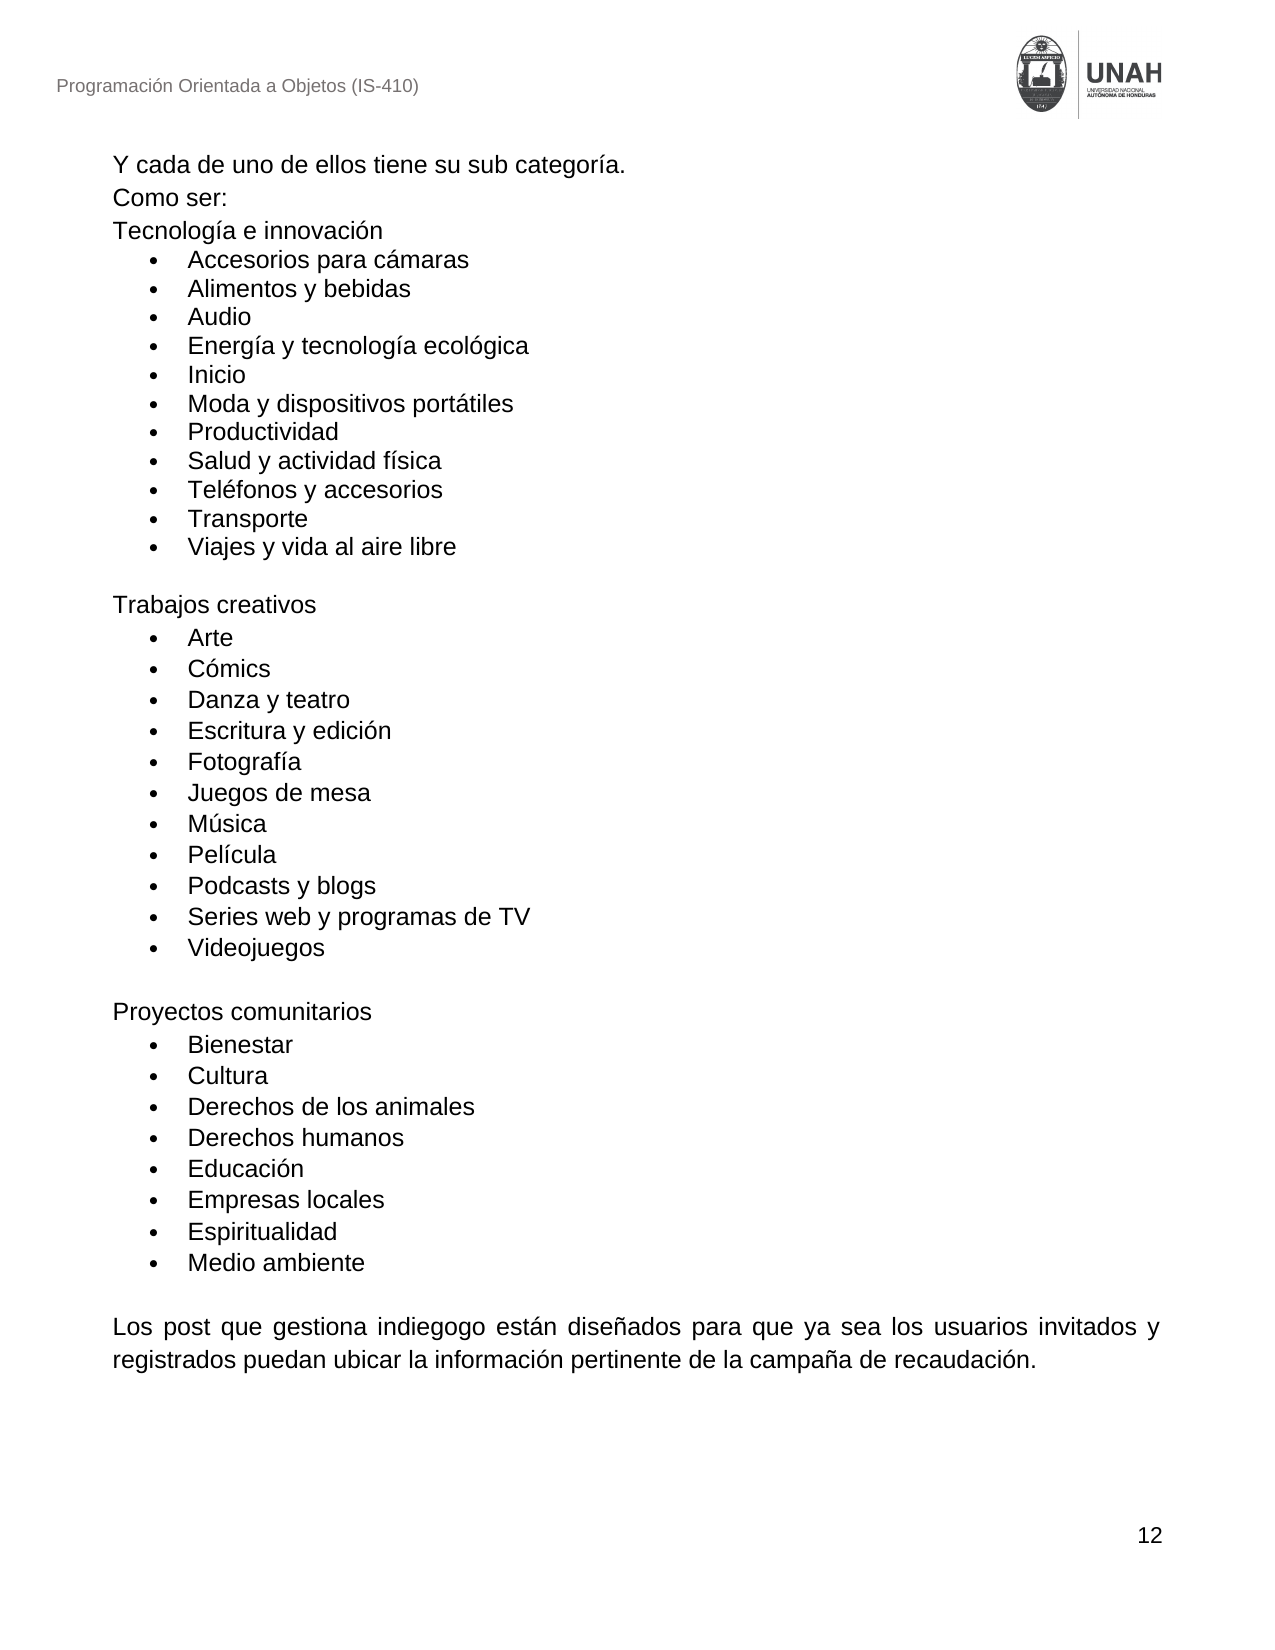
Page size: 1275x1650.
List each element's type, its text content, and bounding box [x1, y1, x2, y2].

list Series web y programas de TV [150, 902, 1162, 931]
list Música [150, 809, 1162, 838]
text Trabajos creativos [112, 590, 1162, 618]
list Energía y tecnología ecológica [150, 331, 1162, 360]
list Bienestar [150, 1030, 1162, 1059]
list Derechos humanos [150, 1123, 1162, 1152]
list Película [150, 840, 1162, 869]
list Derechos de los animales [150, 1092, 1162, 1121]
text Y cada de uno de ellos tiene su sub categoría. [112, 150, 1162, 179]
text Los post que gestiona indiegogo están diseñados para que ya sea los usuarios invitados y registrados puedan ubicar la información pertinente de la campaña de recaudación. [112, 1279, 1162, 1373]
list Arte [150, 623, 1162, 652]
list Videojuegos [150, 933, 1162, 962]
list Salud y actividad física [150, 446, 1162, 475]
list Inicio [150, 360, 1162, 388]
list Educación [150, 1154, 1162, 1183]
list Escritura y edición [150, 716, 1162, 745]
list Cultura [150, 1061, 1162, 1090]
list Alimentos y bebidas [150, 273, 1162, 302]
list Accesorios para cámaras [150, 245, 1162, 273]
list Moda y dispositivos portátiles [150, 388, 1162, 417]
list Audio [150, 302, 1162, 331]
list Espiritualidad [150, 1217, 1162, 1245]
list Danza y teatro [150, 685, 1162, 714]
list Fotografía [150, 747, 1162, 776]
list Podcasts y blogs [150, 871, 1162, 900]
list Productividad [150, 417, 1162, 446]
list Transporte [150, 503, 1162, 532]
text Tecnología e innovación [112, 216, 1162, 245]
list Medio ambiente [150, 1248, 1162, 1276]
list Cómics [150, 654, 1162, 683]
text Como ser: [112, 183, 1162, 212]
list Viajes y vida al aire libre [150, 532, 1162, 561]
text Proyectos comunitarios [112, 997, 1162, 1026]
list Teléfonos y accesorios [150, 475, 1162, 503]
list Empresas locales [150, 1186, 1162, 1214]
list Juegos de mesa [150, 778, 1162, 807]
picture [1016, 26, 1162, 119]
